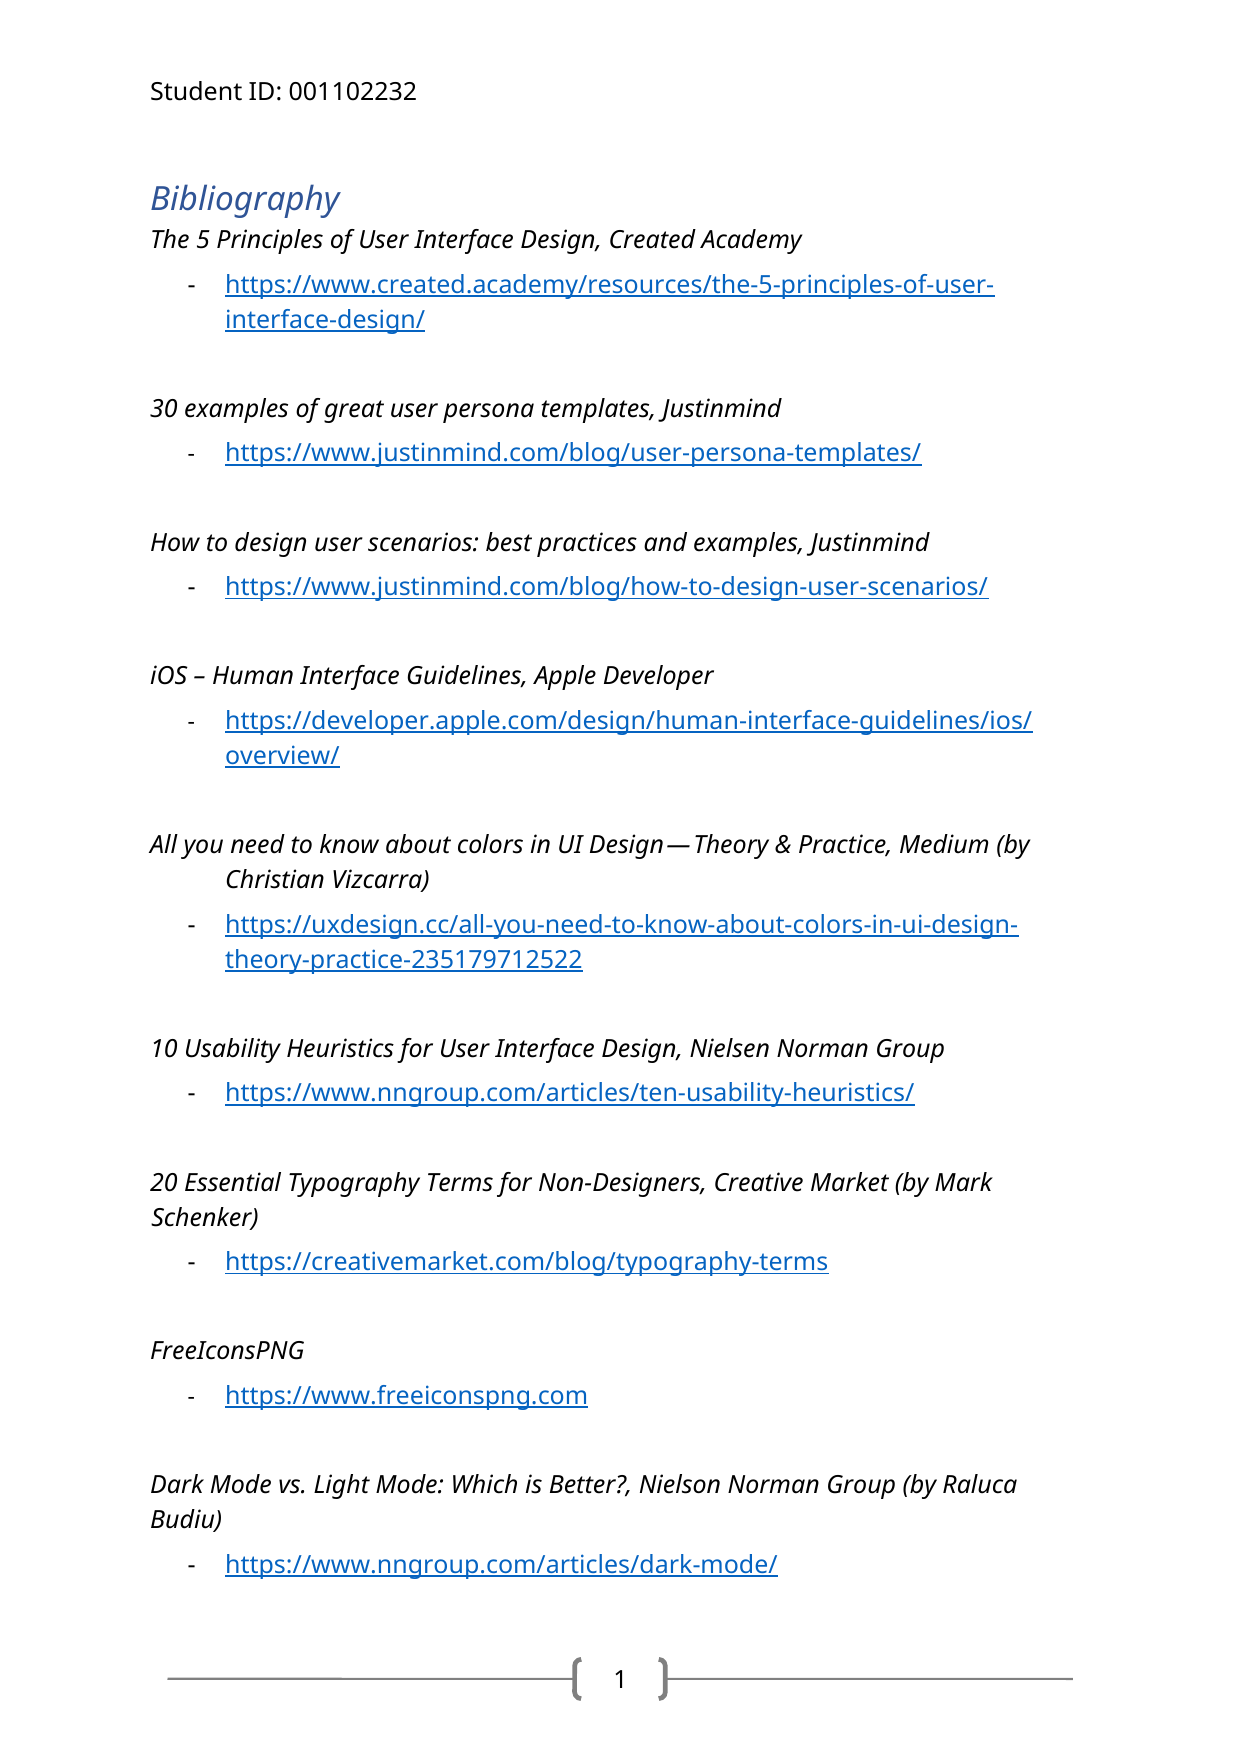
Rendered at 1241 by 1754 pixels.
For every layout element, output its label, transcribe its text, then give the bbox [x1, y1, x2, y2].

list https://www.nngroup.com/articles/dark-mode/ [187, 1546, 1090, 1580]
list https://uxdesign.cc/all-you-need-to-know-about-colors-in-ui-design-theory-practice-235179712522 [187, 906, 1090, 975]
list https://creativemarket.com/blog/typography-terms [187, 1244, 1090, 1278]
text iOS – Human Interface Guidelines, Apple Developer [150, 658, 1090, 692]
list https://www.justinmind.com/blog/how-to-design-user-scenarios/ [187, 569, 1090, 603]
list https://www.freeiconspng.com [187, 1378, 1090, 1412]
text 10 Usability Heuristics for User Interface Design, Nielsen Norman Group [150, 1031, 1090, 1064]
list https://www.created.academy/resources/the-5-principles-of-user-interface-design/ [187, 266, 1090, 335]
list https://developer.apple.com/design/human-interface-guidelines/ios/overview/ [187, 703, 1090, 772]
text The 5 Principles of User Interface Design, Created Academy [150, 222, 1090, 256]
text All you need to know about colors in UI Design — Theory & Practice, Medium (by Christian Vizcarra) [150, 827, 1090, 896]
text 20 Essential Typography Terms for Non-Designers, Creative Market (by Mark Schenker) [150, 1164, 1090, 1233]
text 30 examples of great user persona templates, Justinmind [150, 391, 1090, 424]
list https://www.nngroup.com/articles/ten-usability-heuristics/ [187, 1075, 1090, 1109]
text FreeIconsPNG [150, 1333, 1090, 1367]
text How to design user scenarios: best practices and examples, Justinmind [150, 524, 1090, 558]
text Dark Mode vs. Light Mode: Which is Better?, Nielson Norman Group (by Raluca Budiu) [150, 1467, 1090, 1536]
list https://www.justinmind.com/blog/user-persona-templates/ [187, 435, 1090, 469]
subtitle Bibliography [150, 175, 1090, 220]
